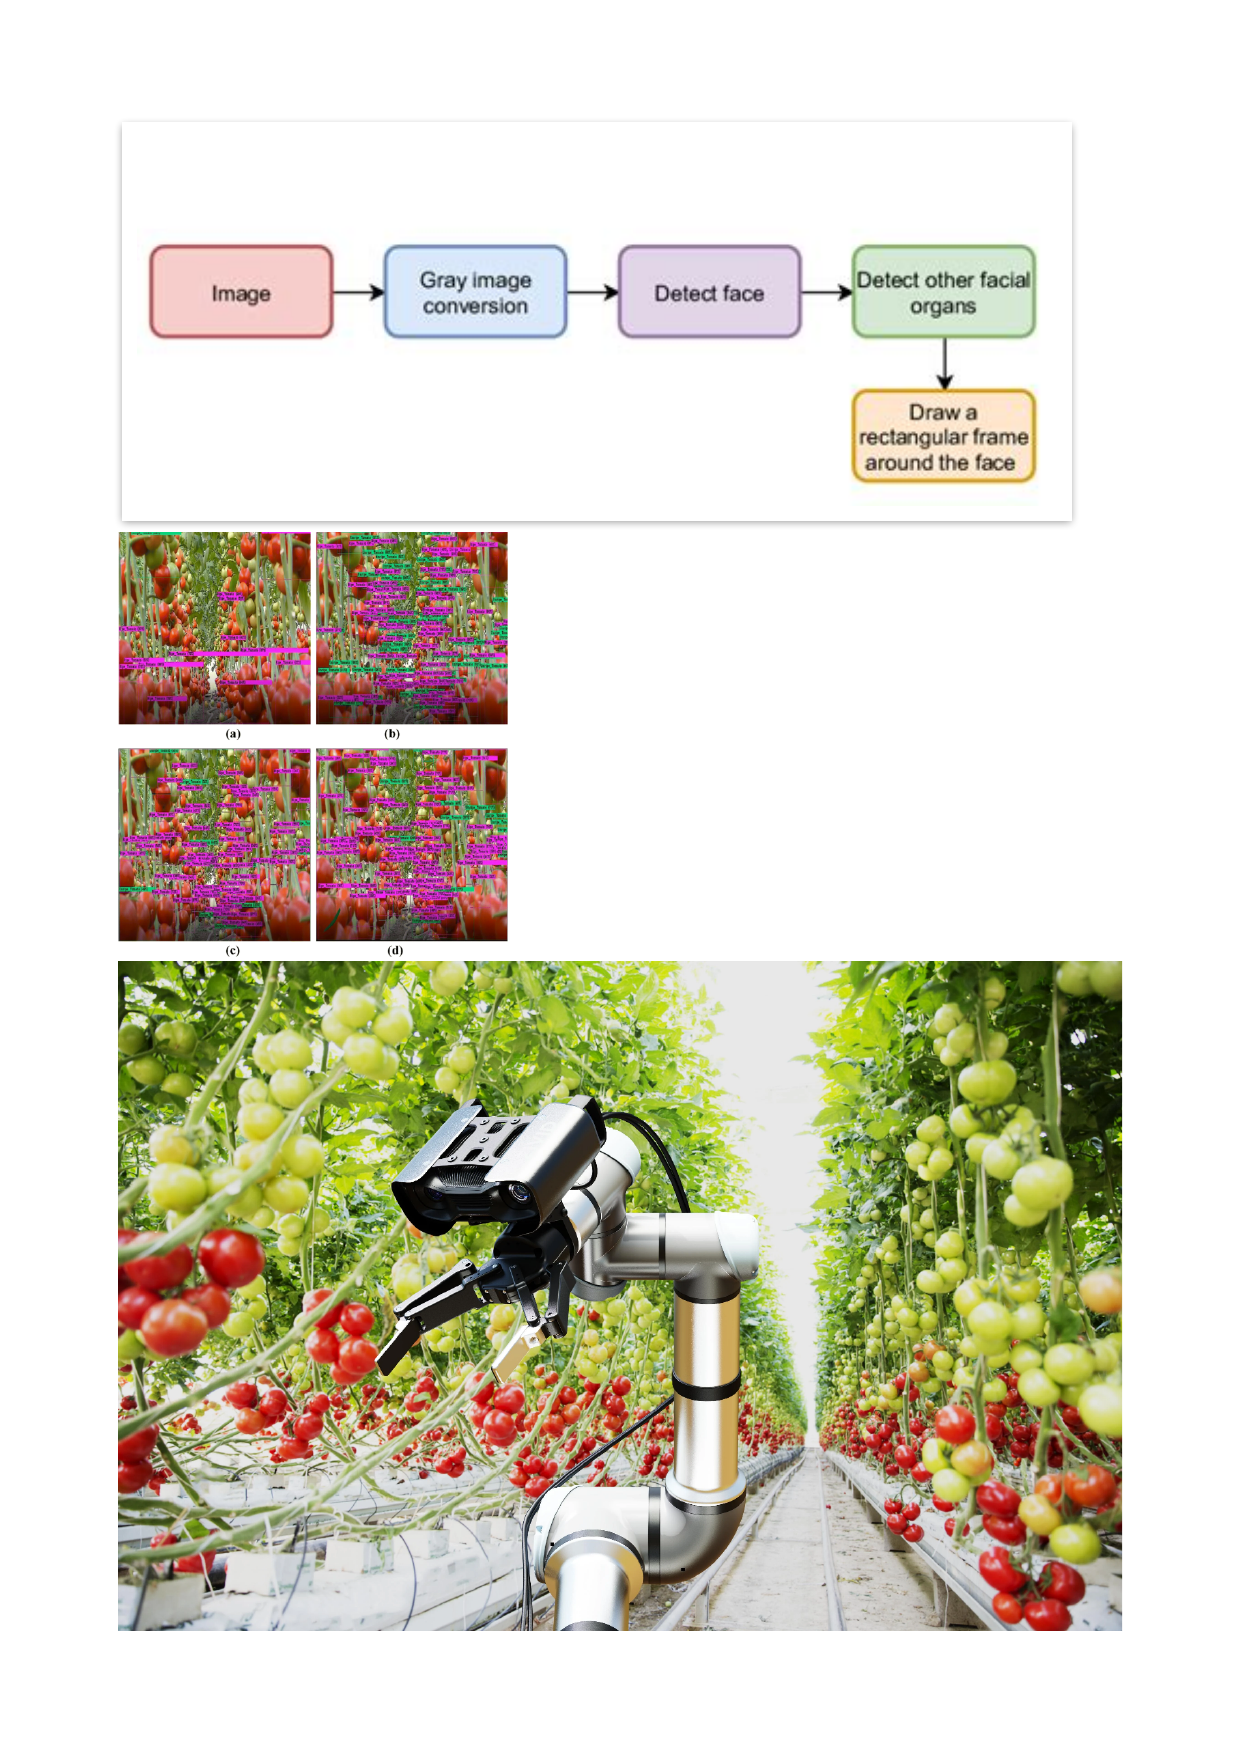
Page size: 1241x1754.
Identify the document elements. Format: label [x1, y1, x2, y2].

picture [137, 137, 1058, 506]
picture [118, 961, 1123, 1631]
picture [118, 532, 508, 957]
